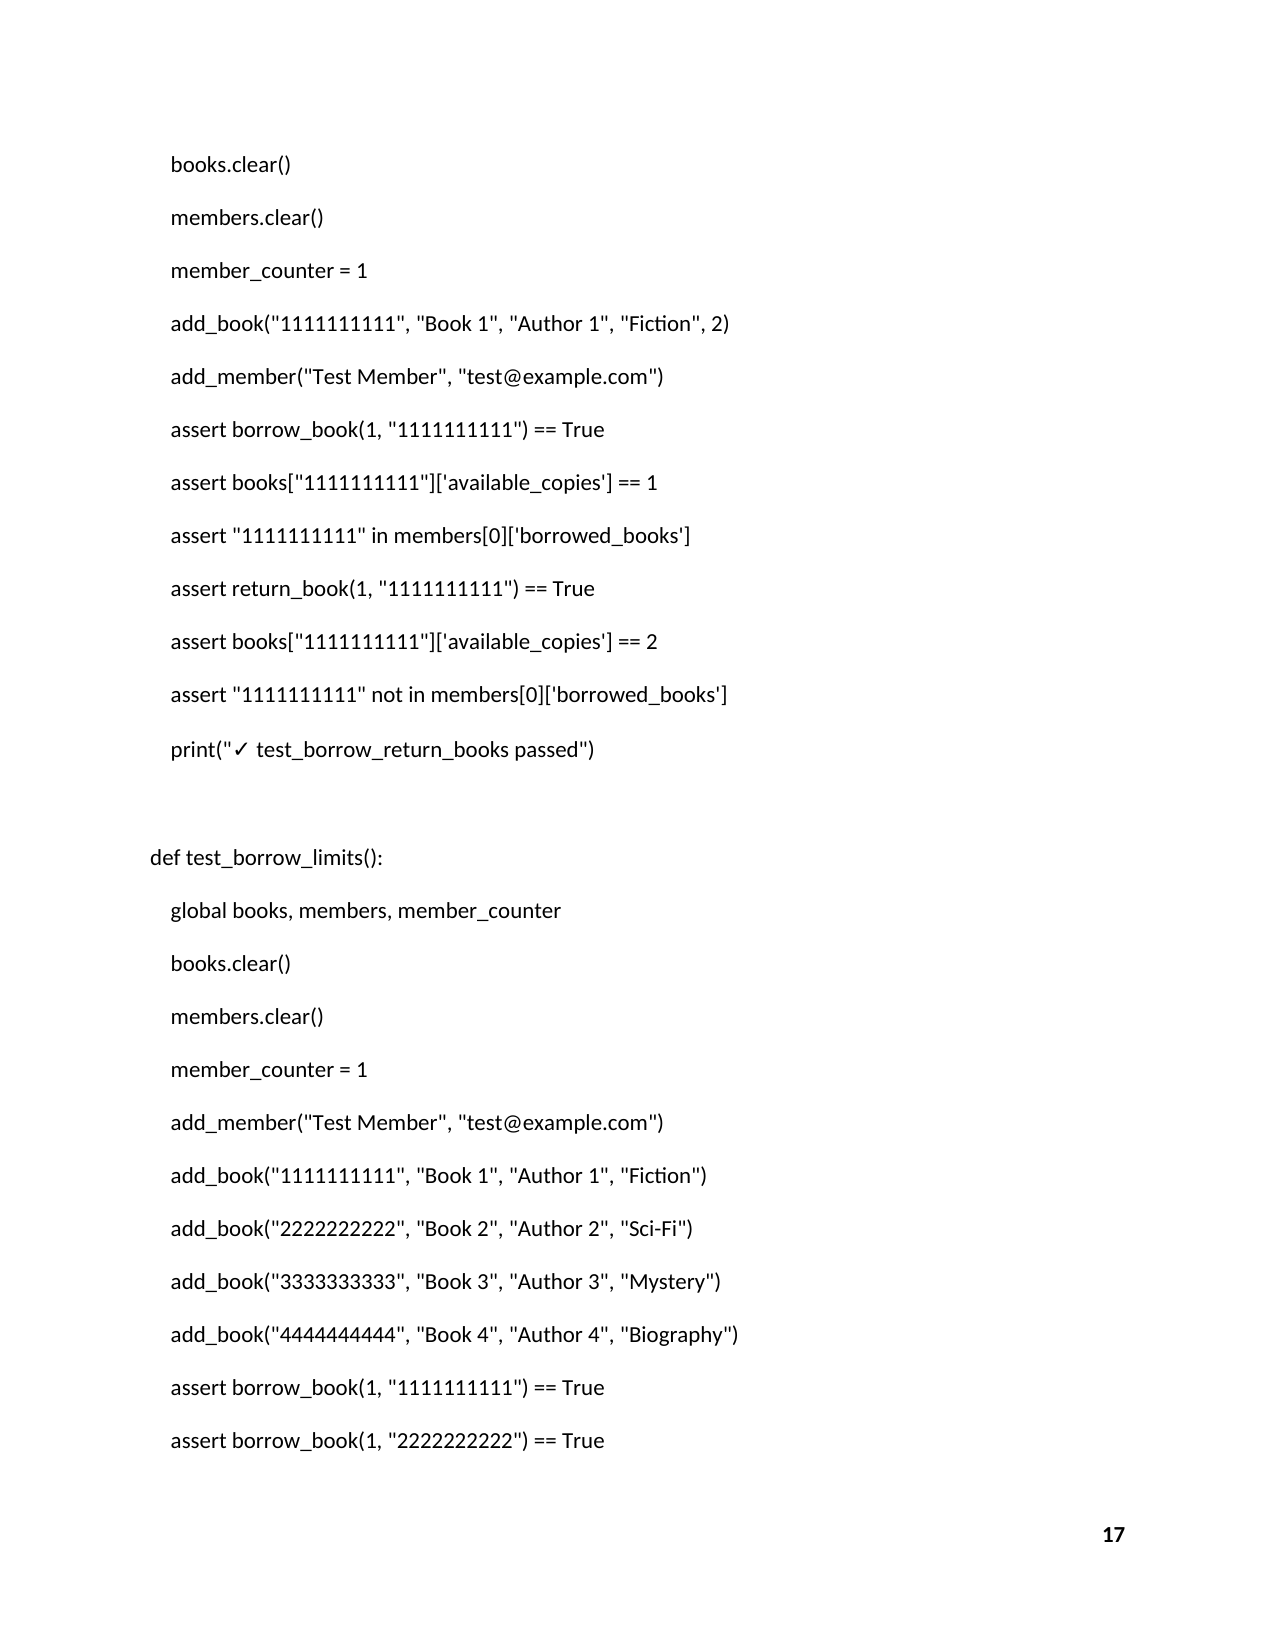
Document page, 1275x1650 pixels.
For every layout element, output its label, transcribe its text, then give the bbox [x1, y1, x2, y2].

text add_book("2222222222", "Book 2", "Author 2", "Sci-Fi") [150, 1214, 1125, 1242]
text assert "1111111111" in members[0]['borrowed_books'] [150, 521, 1125, 549]
text books.clear() [150, 150, 1125, 178]
text global books, members, member_counter [150, 896, 1125, 924]
text add_book("1111111111", "Book 1", "Author 1", "Fiction", 2) [150, 309, 1125, 337]
text member_counter = 1 [150, 256, 1125, 284]
text add_book("4444444444", "Book 4", "Author 4", "Biography") [150, 1320, 1125, 1348]
text assert borrow_book(1, "2222222222") == True [150, 1426, 1125, 1454]
text members.clear() [150, 1002, 1125, 1030]
text member_counter = 1 [150, 1055, 1125, 1083]
text assert borrow_book(1, "1111111111") == True [150, 415, 1125, 443]
text add_member("Test Member", "test@example.com") [150, 1108, 1125, 1136]
text add_member("Test Member", "test@example.com") [150, 362, 1125, 390]
text books.clear() [150, 949, 1125, 977]
text assert books["1111111111"]['available_copies'] == 1 [150, 468, 1125, 496]
text add_book("3333333333", "Book 3", "Author 3", "Mystery") [150, 1267, 1125, 1295]
text assert borrow_book(1, "1111111111") == True [150, 1373, 1125, 1401]
text members.clear() [150, 203, 1125, 231]
text def test_borrow_limits(): [150, 843, 1125, 871]
text add_book("1111111111", "Book 1", "Author 1", "Fiction") [150, 1161, 1125, 1189]
text print("✓ test_borrow_return_books passed") [150, 733, 1125, 764]
text assert return_book(1, "1111111111") == True [150, 574, 1125, 602]
text assert books["1111111111"]['available_copies'] == 2 [150, 627, 1125, 655]
text assert "1111111111" not in members[0]['borrowed_books'] [150, 680, 1125, 708]
